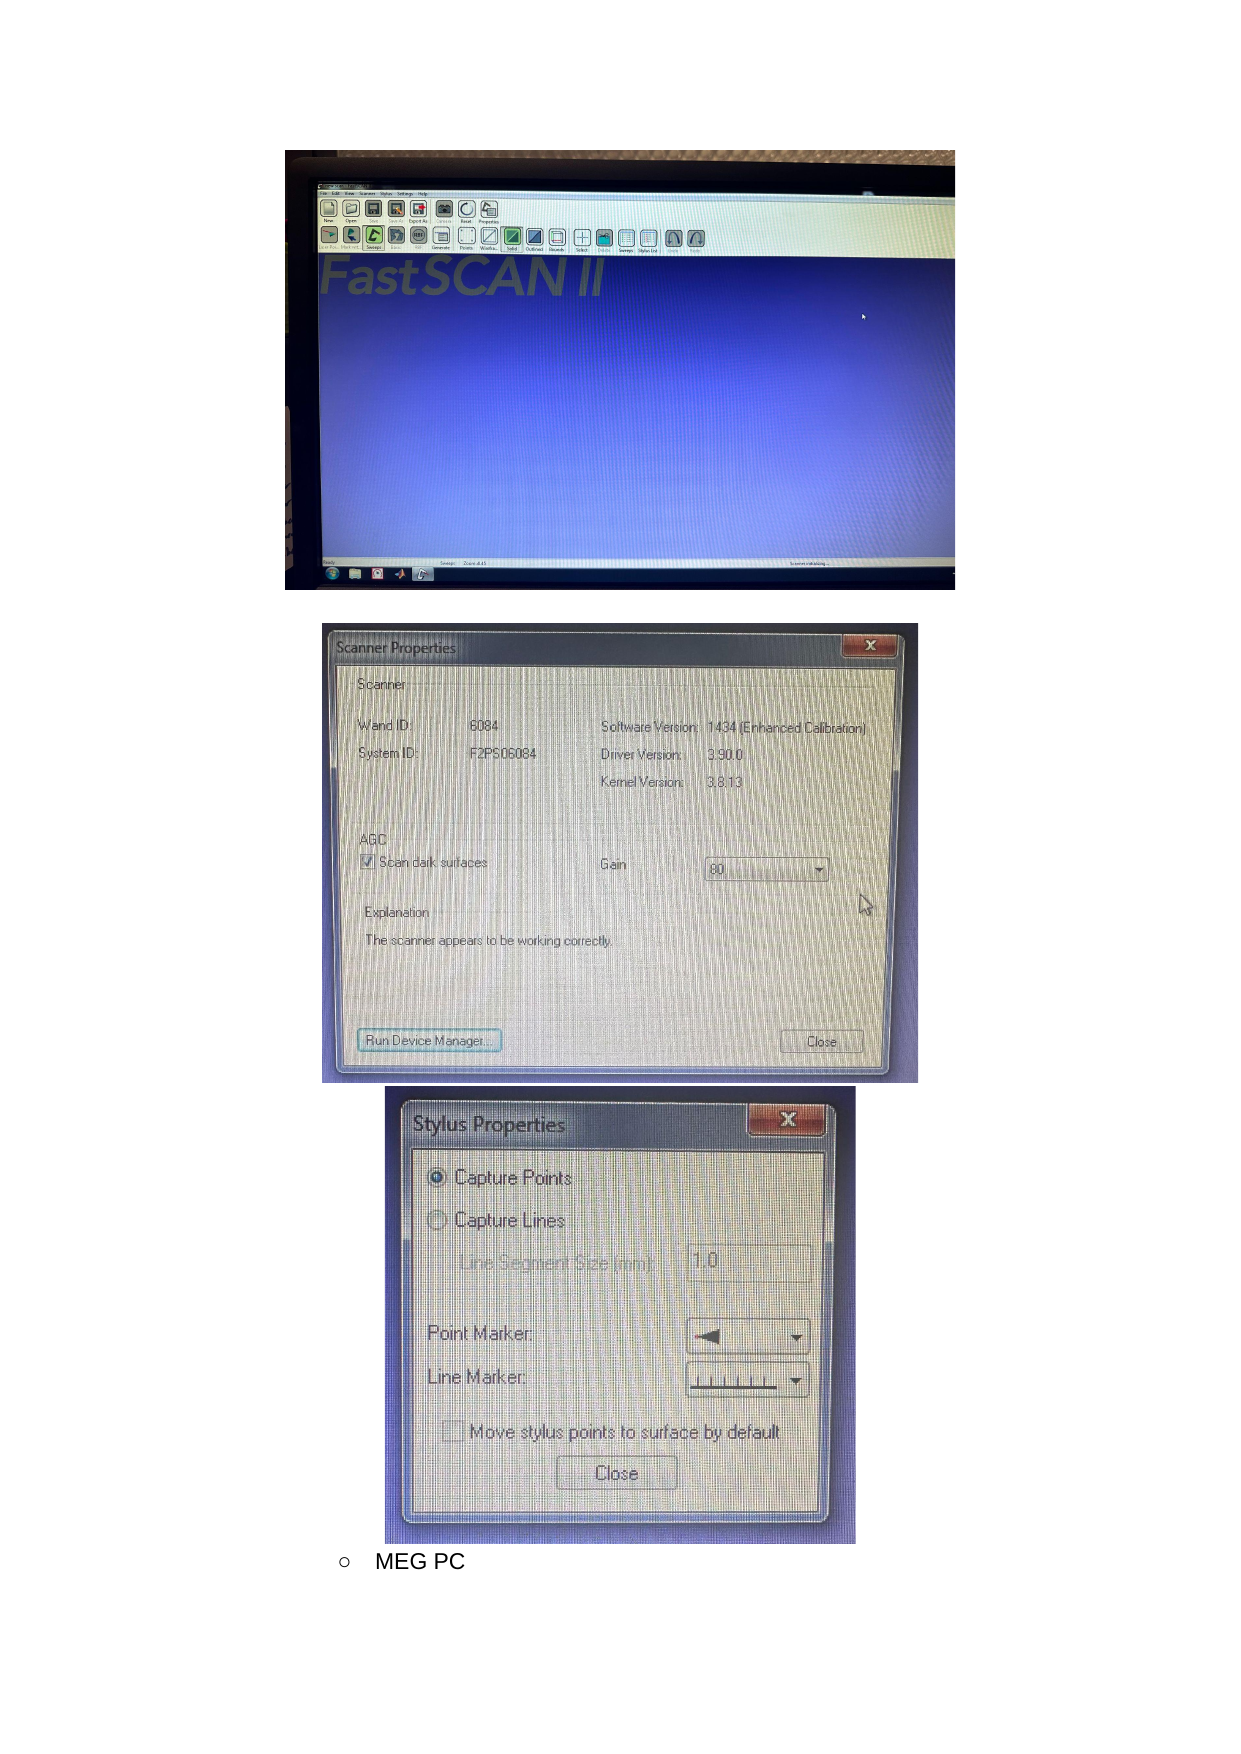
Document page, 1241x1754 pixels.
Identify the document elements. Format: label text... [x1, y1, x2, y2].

picture [322, 623, 919, 1083]
picture [384, 1086, 856, 1544]
picture [285, 150, 956, 590]
list MEG PC [337, 1548, 1090, 1574]
